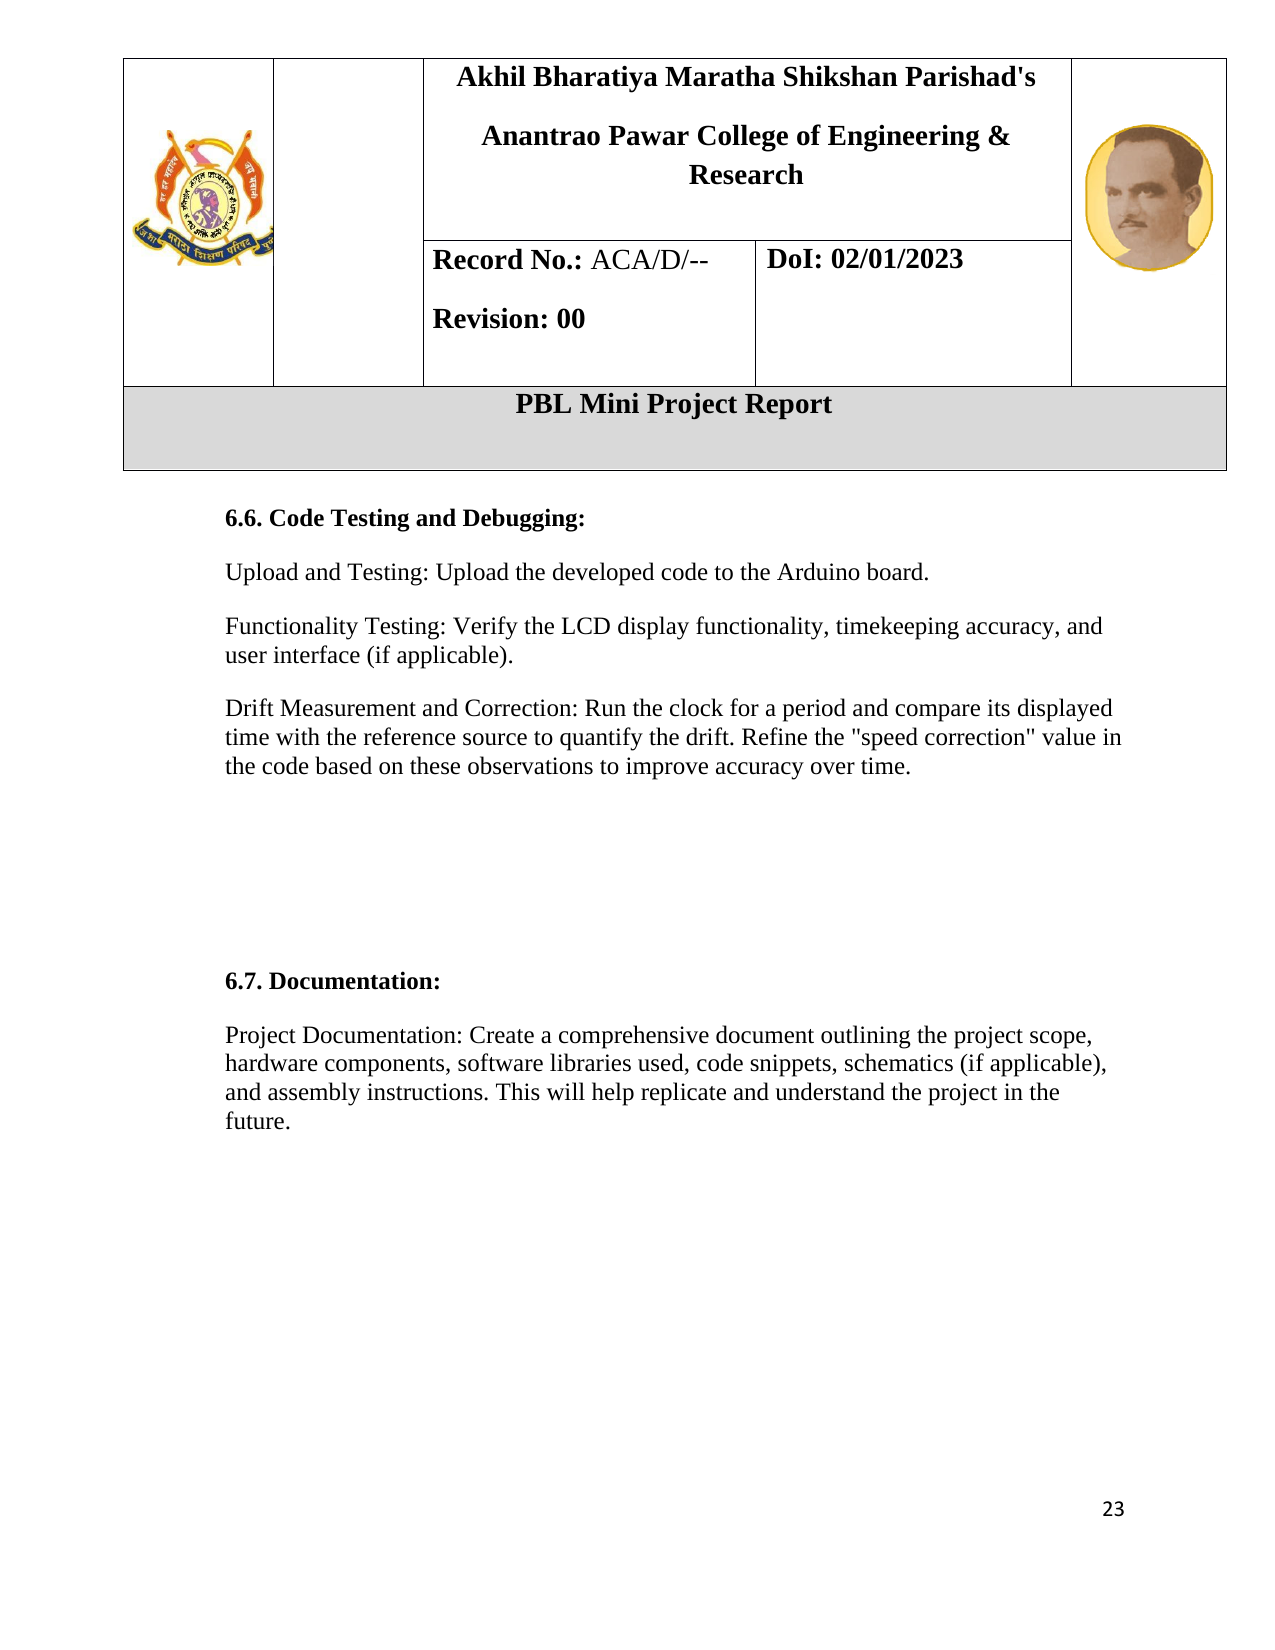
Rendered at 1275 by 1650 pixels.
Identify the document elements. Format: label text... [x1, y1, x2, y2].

picture [1080, 120, 1216, 275]
text Functionality Testing: Verify the LCD display functionality, timekeeping accuracy, and user interface (if applicable). [225, 611, 1125, 668]
text Upload and Testing: Upload the developed code to the Arduino board. [225, 557, 1125, 586]
text Drift Measurement and Correction: Run the clock for a period and compare its displayed time with the reference source to quantify the drift. Refine the "speed correction" value in the code based on these observations to improve accuracy over time. [225, 693, 1125, 780]
text 6.7. Documentation: [225, 966, 1125, 995]
text Project Documentation: Create a comprehensive document outlining the project scope, hardware components, software libraries used, code snippets, schematics (if applicable), and assembly instructions. This will help replicate and understand the project in the future. [225, 1020, 1125, 1135]
text 6.6. Code Testing and Debugging: [225, 503, 1125, 532]
picture [132, 130, 274, 266]
